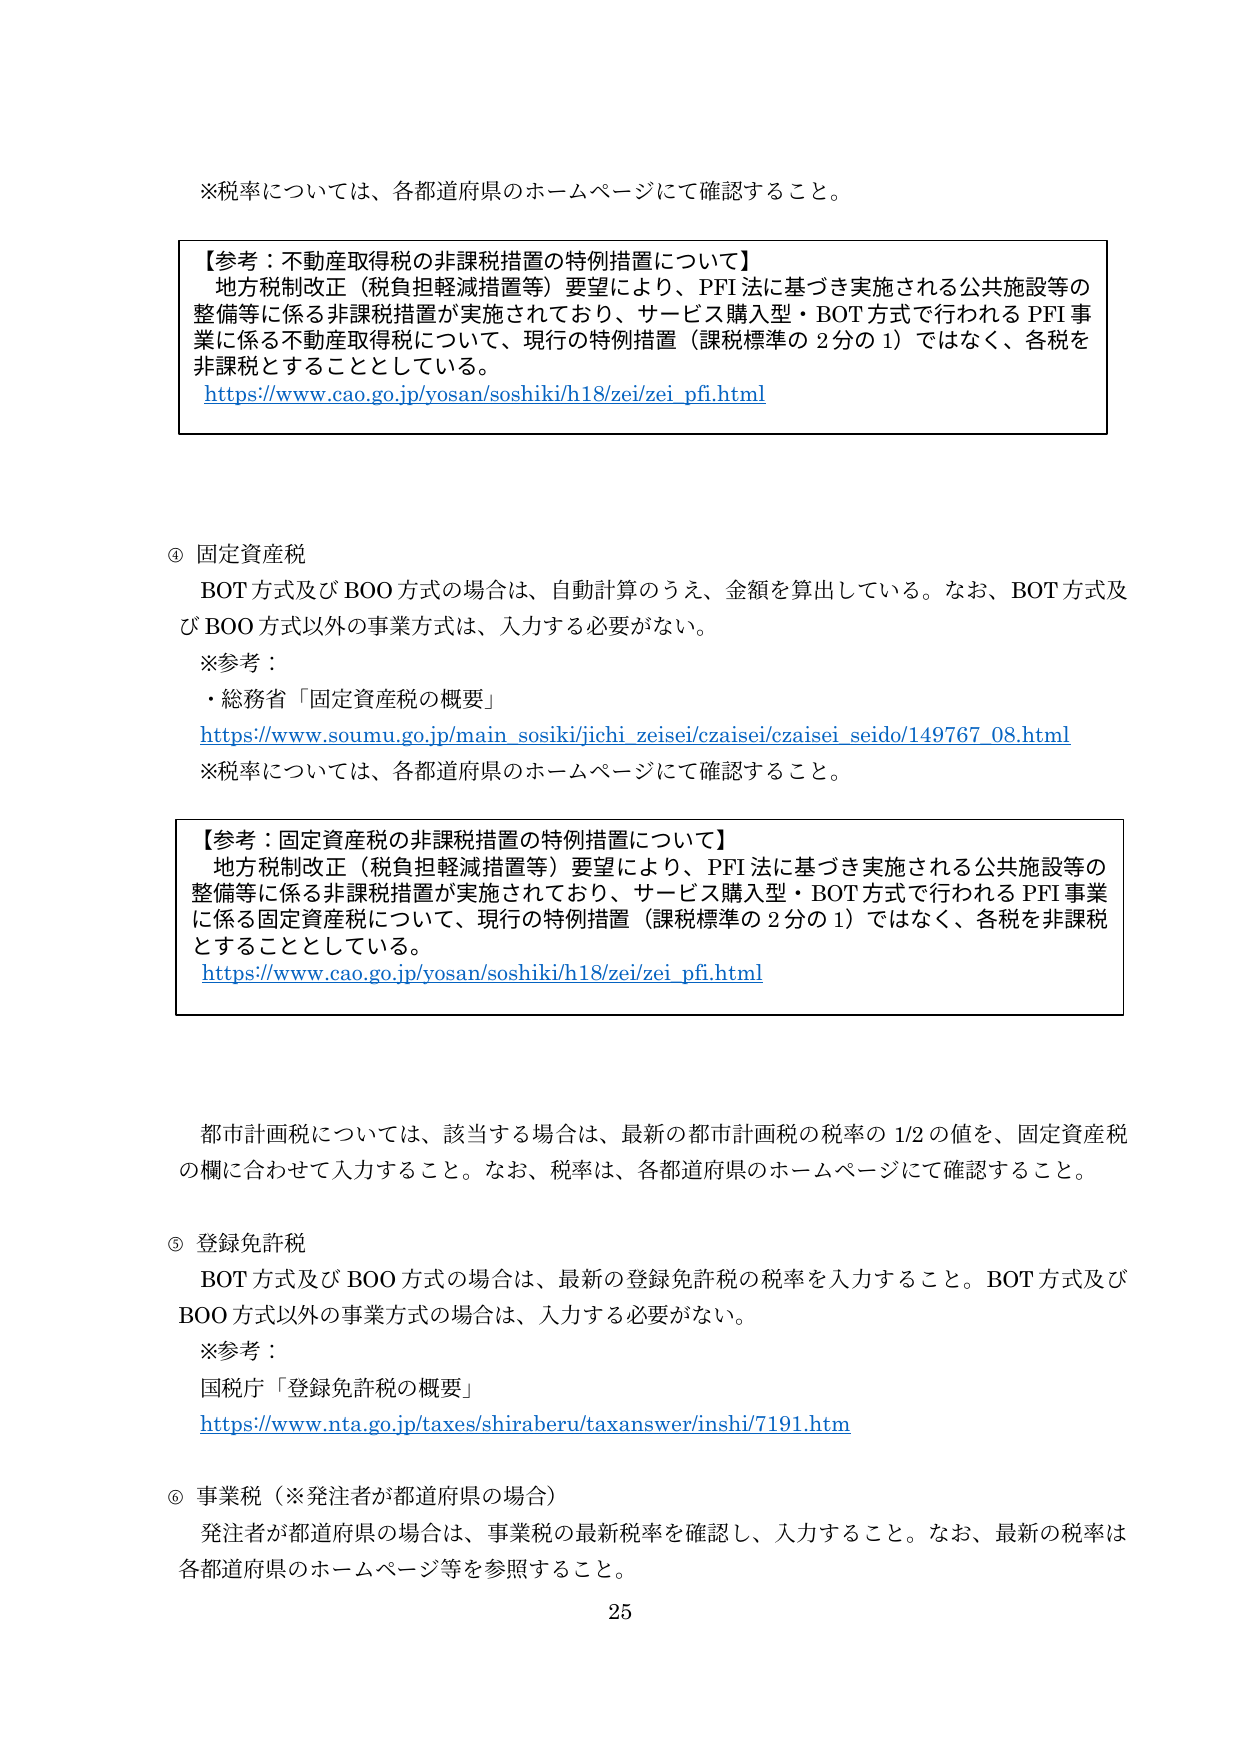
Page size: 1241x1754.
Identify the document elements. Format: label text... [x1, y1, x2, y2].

text 発注者が都道府県の場合は、事業税の最新税率を確認し、入力すること。なお、最新の税率は各都道府県のホームページ等を参照すること。 [178, 1513, 1128, 1586]
text ※参考： [178, 643, 1128, 680]
text 登録免許税 [167, 1223, 1128, 1260]
text 固定資産税 [167, 535, 1128, 571]
text 事業税（※発注者が都道府県の場合） [167, 1477, 1128, 1513]
text 都市計画税については、該当する場合は、最新の都市計画税の税率の1/2の値を、固定資産税の欄に合わせて入力すること。なお、税率は、各都道府県のホームページにて確認すること。 [178, 1115, 1128, 1187]
text ・総務省「固定資産税の概要」 [178, 680, 1128, 716]
text BOT方式及びBOO方式の場合は、自動計算のうえ、金額を算出している。なお、BOT方式及びBOO方式以外の事業方式は、入力する必要がない。 [178, 571, 1128, 643]
text ※税率については、各都道府県のホームページにて確認すること。 [178, 172, 1128, 208]
text ※参考： [178, 1332, 1128, 1368]
text BOT方式及びBOO方式の場合は、最新の登録免許税の税率を入力すること。BOT方式及びBOO方式以外の事業方式の場合は、入力する必要がない。 [178, 1260, 1128, 1332]
text 国税庁「登録免許税の概要」 [178, 1368, 1128, 1405]
text ※税率については、各都道府県のホームページにて確認すること。 [178, 752, 1128, 788]
text https://www.soumu.go.jp/main_sosiki/jichi_zeisei/czaisei/czaisei_seido/149767_08.html [178, 716, 1128, 752]
text https://www.nta.go.jp/taxes/shiraberu/taxanswer/inshi/7191.htm [178, 1405, 1128, 1441]
